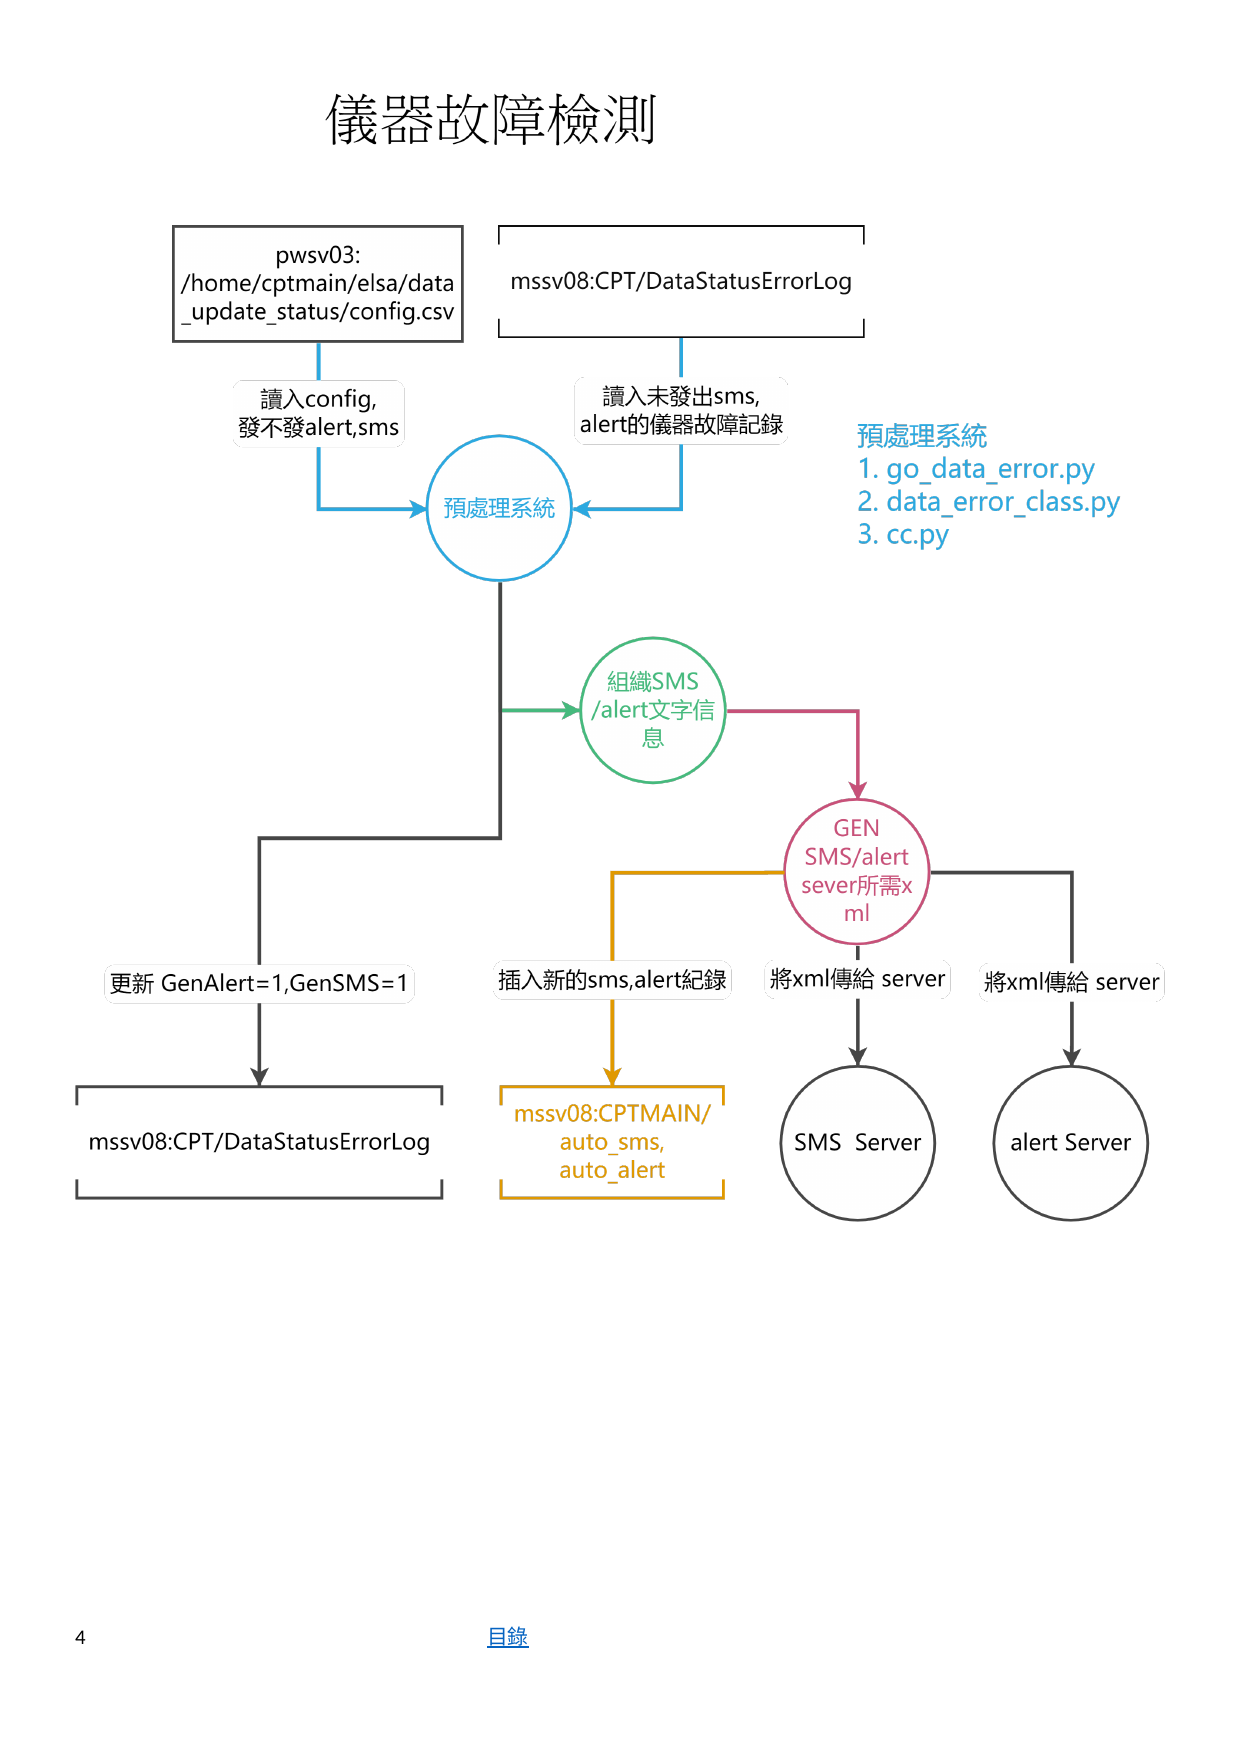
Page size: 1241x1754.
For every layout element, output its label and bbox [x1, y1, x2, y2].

picture [75, 78, 1165, 1222]
